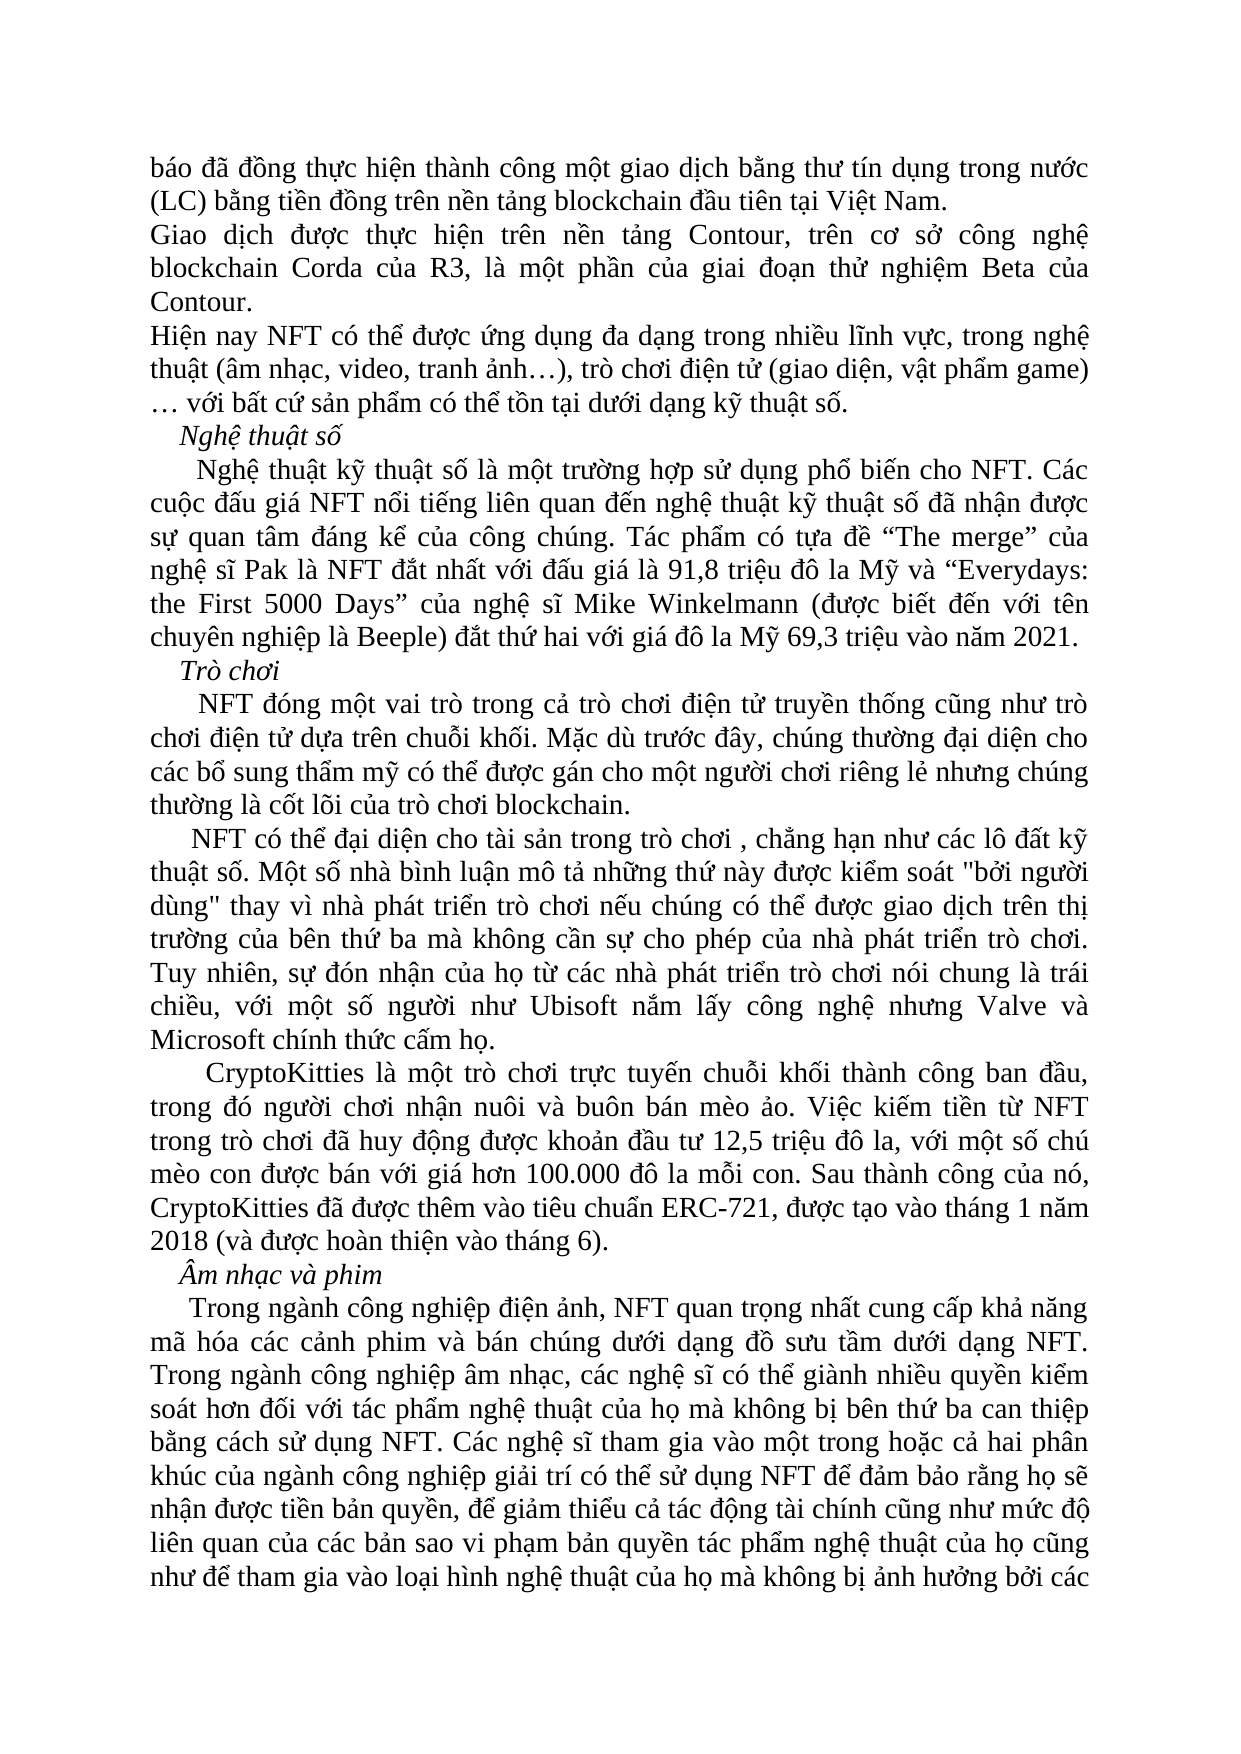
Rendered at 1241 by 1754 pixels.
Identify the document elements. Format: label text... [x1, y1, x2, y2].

text Trò chơi [150, 653, 1090, 687]
text Hiện nay NFT có thể được ứng dụng đa dạng trong nhiều lĩnh vực, trong nghệ thuật (âm nhạc, video, tranh ảnh…), trò chơi điện tử (giao diện, vật phẩm game)… với bất cứ sản phẩm có thể tồn tại dưới dạng kỹ thuật số. [150, 318, 1090, 418]
text Nghệ thuật kỹ thuật số là một trường hợp sử dụng phổ biến cho NFT. Các cuộc đấu giá NFT nổi tiếng liên quan đến nghệ thuật kỹ thuật số đã nhận được sự quan tâm đáng kể của công chúng. Tác phẩm có tựa đề “The merge” của nghệ sĩ Pak là NFT đắt nhất với đấu giá là 91,8 triệu đô la Mỹ và “Everydays: the First 5000 Days” của nghệ sĩ Mike Winkelmann (được biết đến với tên chuyên nghiệp là Beeple) đắt thứ hai với giá đô la Mỹ 69,3 triệu vào năm 2021. [150, 452, 1090, 653]
text NFT đóng một vai trò trong cả trò chơi điện tử truyền thống cũng như trò chơi điện tử dựa trên chuỗi khối. Mặc dù trước đây, chúng thường đại diện cho các bổ sung thẩm mỹ có thể được gán cho một người chơi riêng lẻ nhưng chúng thường là cốt lõi của trò chơi blockchain. [150, 687, 1090, 821]
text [150, 150, 1090, 217]
text CryptoKitties là một trò chơi trực tuyến chuỗi khối thành công ban đầu, trong đó người chơi nhận nuôi và buôn bán mèo ảo. Việc kiếm tiền từ NFT trong trò chơi đã huy động được khoản đầu tư 12,5 triệu đô la, với một số chú mèo con được bán với giá hơn 100.000 đô la mỗi con. Sau thành công của nó, CryptoKitties đã được thêm vào tiêu chuẩn ERC-721, được tạo vào tháng 1 năm 2018 (và được hoàn thiện vào tháng 6). [150, 1056, 1090, 1257]
text Giao dịch được thực hiện trên nền tảng Contour, trên cơ sở công nghệ blockchain Corda của R3, là một phần của giai đoạn thử nghiệm Beta của Contour. [150, 217, 1090, 318]
text NFT có thể đại diện cho tài sản trong trò chơi , chẳng hạn như các lô đất kỹ thuật số. Một số nhà bình luận mô tả những thứ này được kiểm soát "bởi người dùng" thay vì nhà phát triển trò chơi nếu chúng có thể được giao dịch trên thị trường của bên thứ ba mà không cần sự cho phép của nhà phát triển trò chơi. Tuy nhiên, sự đón nhận của họ từ các nhà phát triển trò chơi nói chung là trái chiều, với một số người như Ubisoft nắm lấy công nghệ nhưng Valve và Microsoft chính thức cấm họ. [150, 821, 1090, 1056]
text Nghệ thuật số [150, 418, 1090, 452]
text Âm nhạc và phim [150, 1257, 1090, 1290]
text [150, 1290, 1090, 1592]
